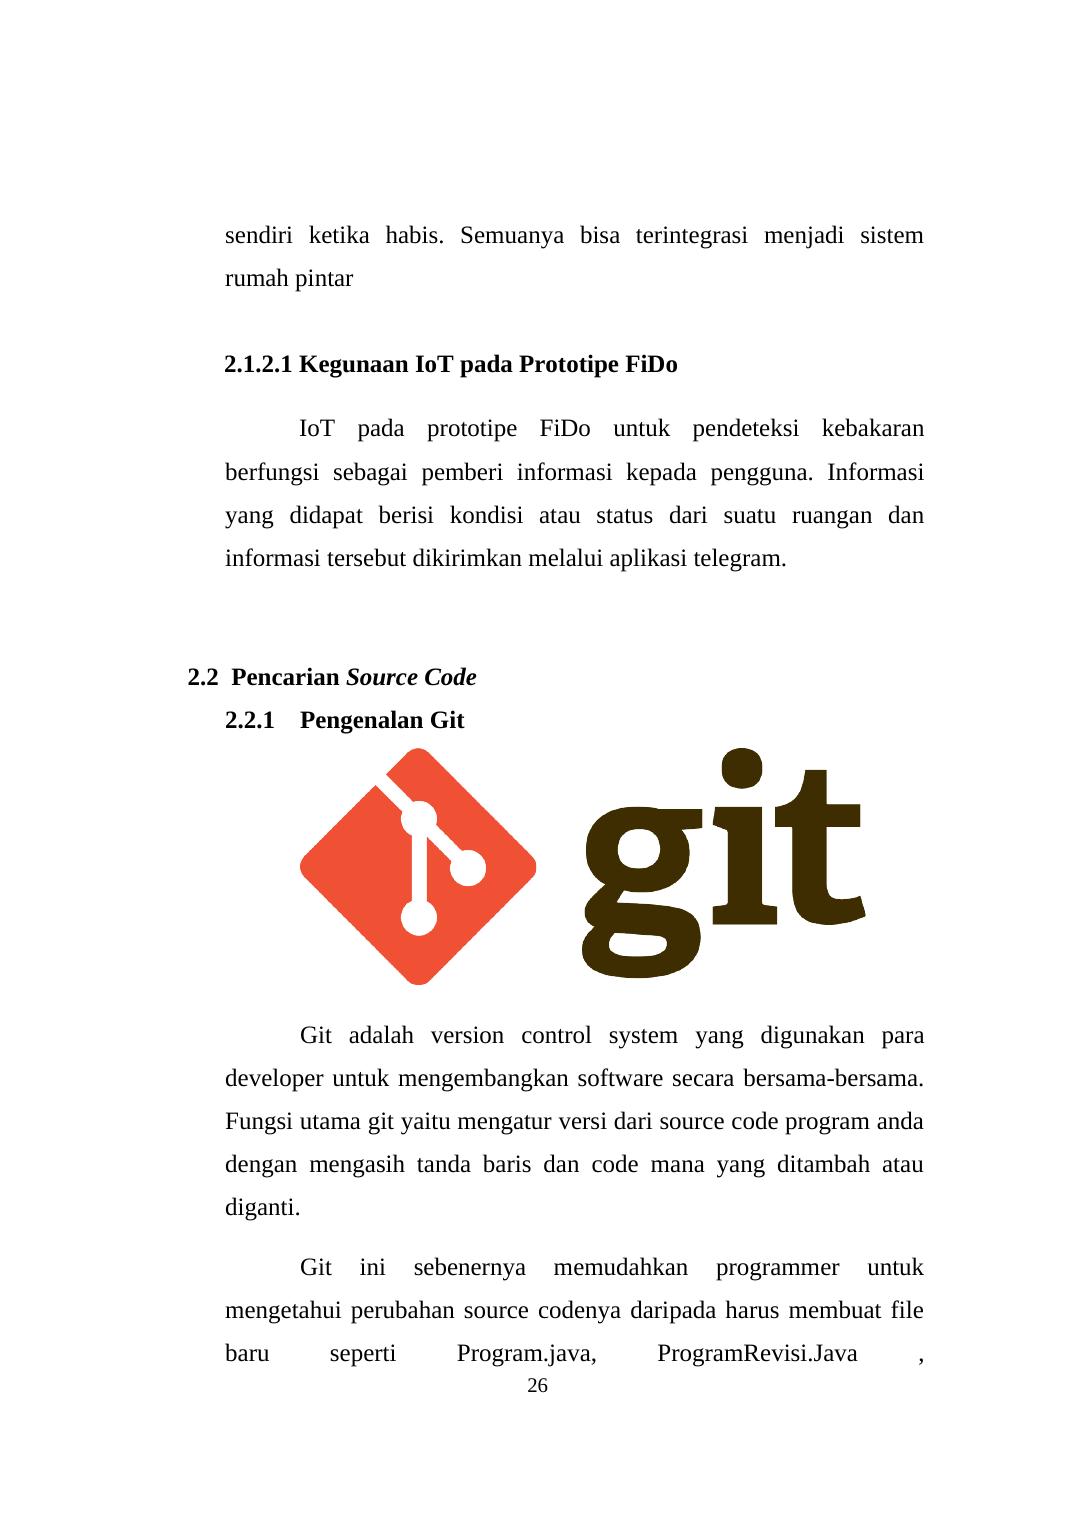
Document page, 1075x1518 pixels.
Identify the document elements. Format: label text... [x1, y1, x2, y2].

text Git adalah version control system yang digunakan para developer untuk mengembangkan software secara bersama-bersama. Fungsi utama git yaitu mengatur versi dari source code program anda dengan mengasih tanda baris dan code mana yang ditambah atau diganti. [225, 1020, 925, 1221]
list Pencarian Source Code [187, 662, 925, 691]
list Kegunaan IoT pada Prototipe FiDo [224, 349, 925, 378]
list Pengenalan Git [225, 706, 925, 734]
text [225, 1252, 925, 1367]
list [225, 220, 925, 292]
text IoT pada prototipe FiDo untuk pendeteksi kebakaran berfungsi sebagai pemberi informasi kepada pengguna. Informasi yang didapat berisi kondisi atau status dari suatu ruangan dan informasi tersebut dikirimkan melalui aplikasi telegram. [225, 413, 925, 572]
picture [300, 748, 866, 985]
